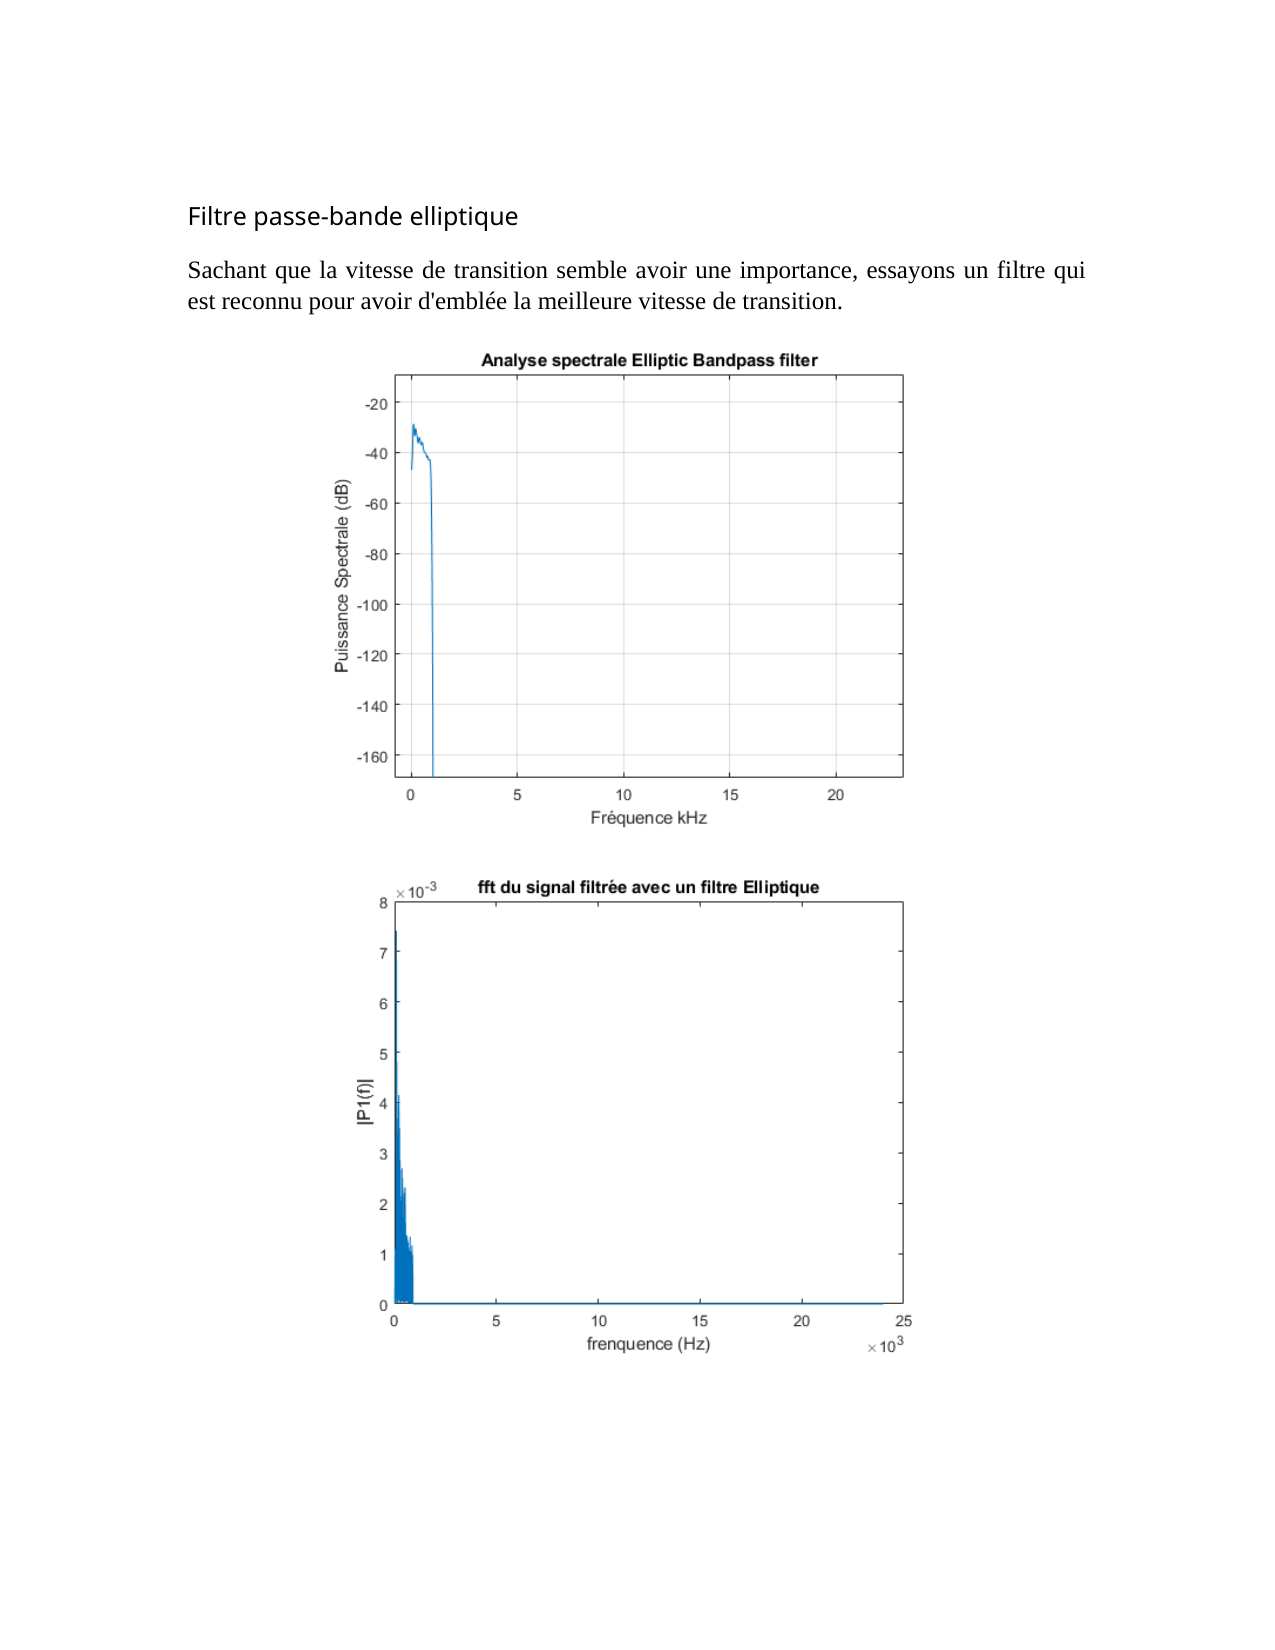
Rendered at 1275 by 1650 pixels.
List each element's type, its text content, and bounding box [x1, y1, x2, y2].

picture [309, 865, 966, 1358]
subtitle Filtre passe-bande elliptique [187, 199, 1087, 233]
picture [309, 338, 966, 832]
text Sachant que la vitesse de transition semble avoir une importance, essayons un filtre qui est reconnu pour avoir d'emblée la meilleure vitesse de transition. [187, 255, 1087, 315]
